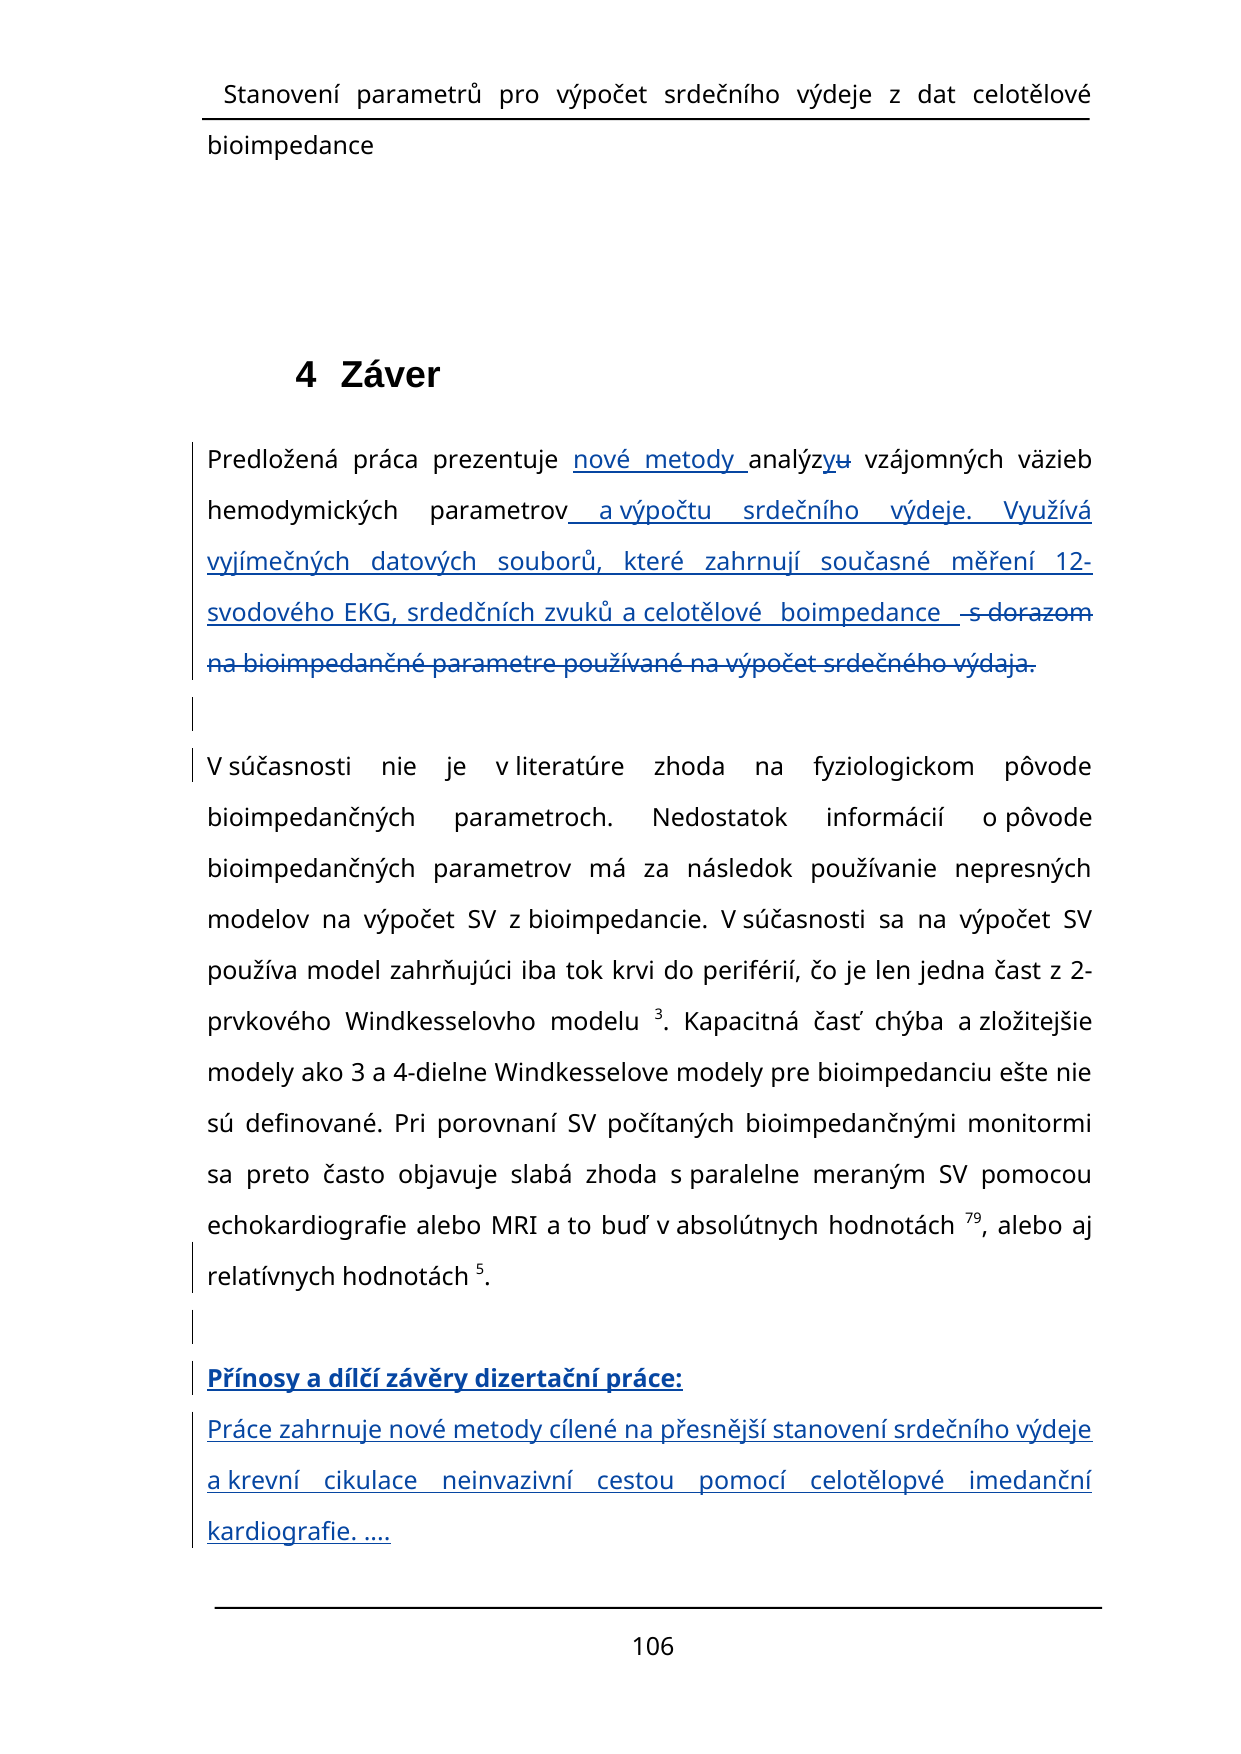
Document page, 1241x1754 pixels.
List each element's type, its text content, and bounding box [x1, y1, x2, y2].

text V súčasnosti nie je v literatúre zhoda na fyziologickom pôvode bioimpedančných parametroch. Nedostatok informácií o pôvode bioimpedančných parametrov má za následok používanie nepresných modelov na výpočet SV z bioimpedancie. V súčasnosti sa na výpočet SV používa model zahrňujúci iba tok krvi do periférií, čo je len jedna čast z 2-prvkového Windkesselovho modelu 3. Kapacitná časť chýba a zložitejšie modely ako 3 a 4-dielne Windkesselove modely pre bioimpedanciu ešte nie sú definované. Pri porovnaní SV počítaných bioimpedančnými monitormi sa preto často objavuje slabá zhoda s paralelne meraným SV pomocou echokardiografie alebo MRI a to buď v absolútnych hodnotách 79, alebo aj relatívnych hodnotách 5. [207, 748, 1092, 1293]
text Predložená práca prezentuje analýz vzájomných väzieb hemodymických parametrov [207, 575, 1092, 680]
text Predložená práca prezentuje analýz vzájomných väzieb hemodymických parametrov [207, 442, 1092, 573]
subtitle Záver [295, 352, 1092, 395]
